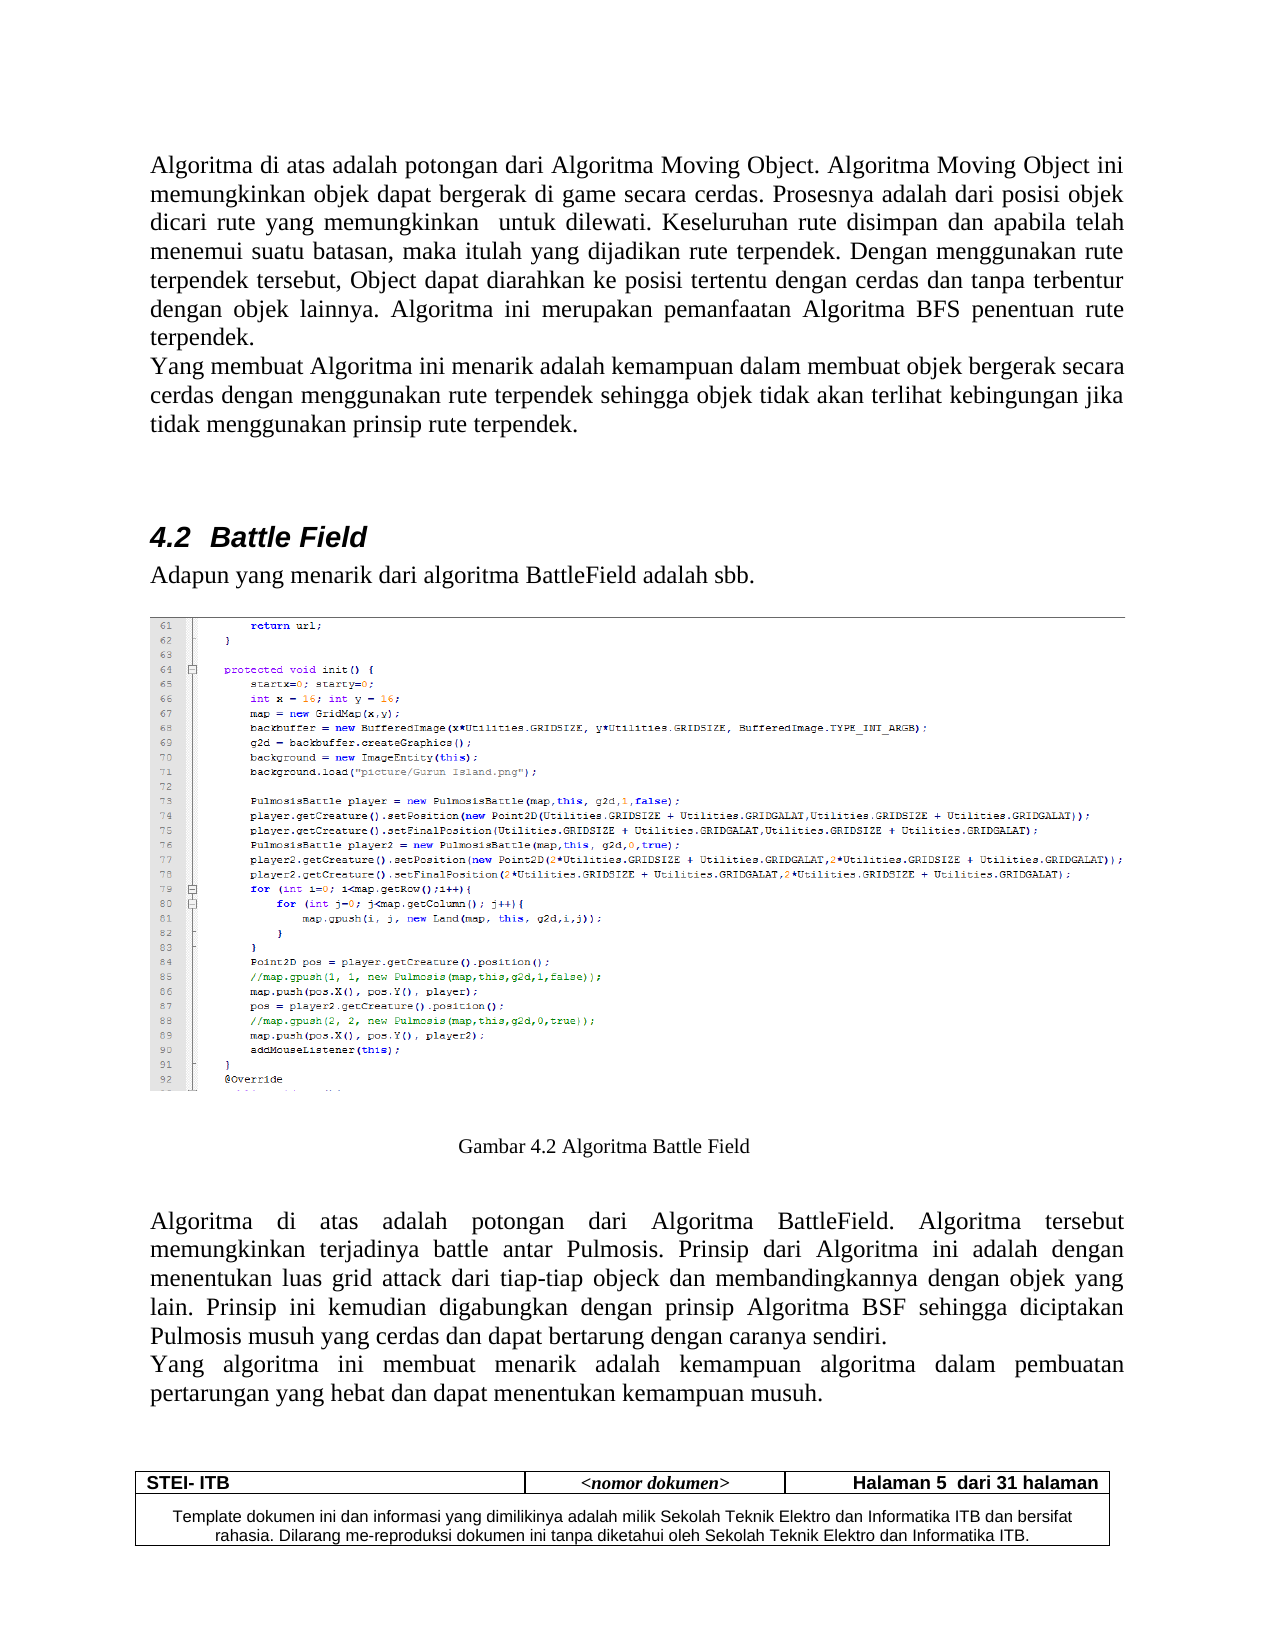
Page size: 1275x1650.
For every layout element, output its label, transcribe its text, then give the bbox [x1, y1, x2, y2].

picture [150, 617, 1125, 1091]
text Yang algoritma ini membuat menarik adalah kemampuan algoritma dalam pembuatan pertarungan yang hebat dan dapat menentukan kemampuan musuh. [150, 1349, 1125, 1407]
text Algoritma di atas adalah potongan dari Algoritma BattleField. Algoritma tersebut memungkinkan terjadinya battle antar Pulmosis. Prinsip dari Algoritma ini adalah dengan menentukan luas grid attack dari tiap-tiap objeck dan membandingkannya dengan objek yang lain. Prinsip ini kemudian digabungkan dengan prinsip Algoritma BSF sehingga diciptakan Pulmosis musuh yang cerdas dan dapat bertarung dengan caranya sendiri. [150, 1206, 1125, 1349]
text Yang membuat Algoritma ini menarik adalah kemampuan dalam membuat objek bergerak secara cerdas dengan menggunakan rute terpendek sehingga objek tidak akan terlihat kebingungan jika tidak menggunakan prinsip rute terpendek. [150, 351, 1125, 437]
text Adapun yang menarik dari algoritma BattleField adalah sbb. [150, 560, 1125, 588]
text Algoritma di atas adalah potongan dari Algoritma Moving Object. Algoritma Moving Object ini memungkinkan objek dapat bergerak di game secara cerdas. Prosesnya adalah dari posisi objek dicari rute yang memungkinkan untuk dilewati. Keseluruhan rute disimpan dan apabila telah menemui suatu batasan, maka itulah yang dijadikan rute terpendek. Dengan menggunakan rute terpendek tersebut, Object dapat diarahkan ke posisi tertentu dengan cerdas dan tanpa terbentur dengan objek lainnya. Algoritma ini merupakan pemanfaatan Algoritma BFS penentuan rute terpendek. [150, 150, 1125, 351]
subtitle Battle Field [150, 520, 1125, 553]
